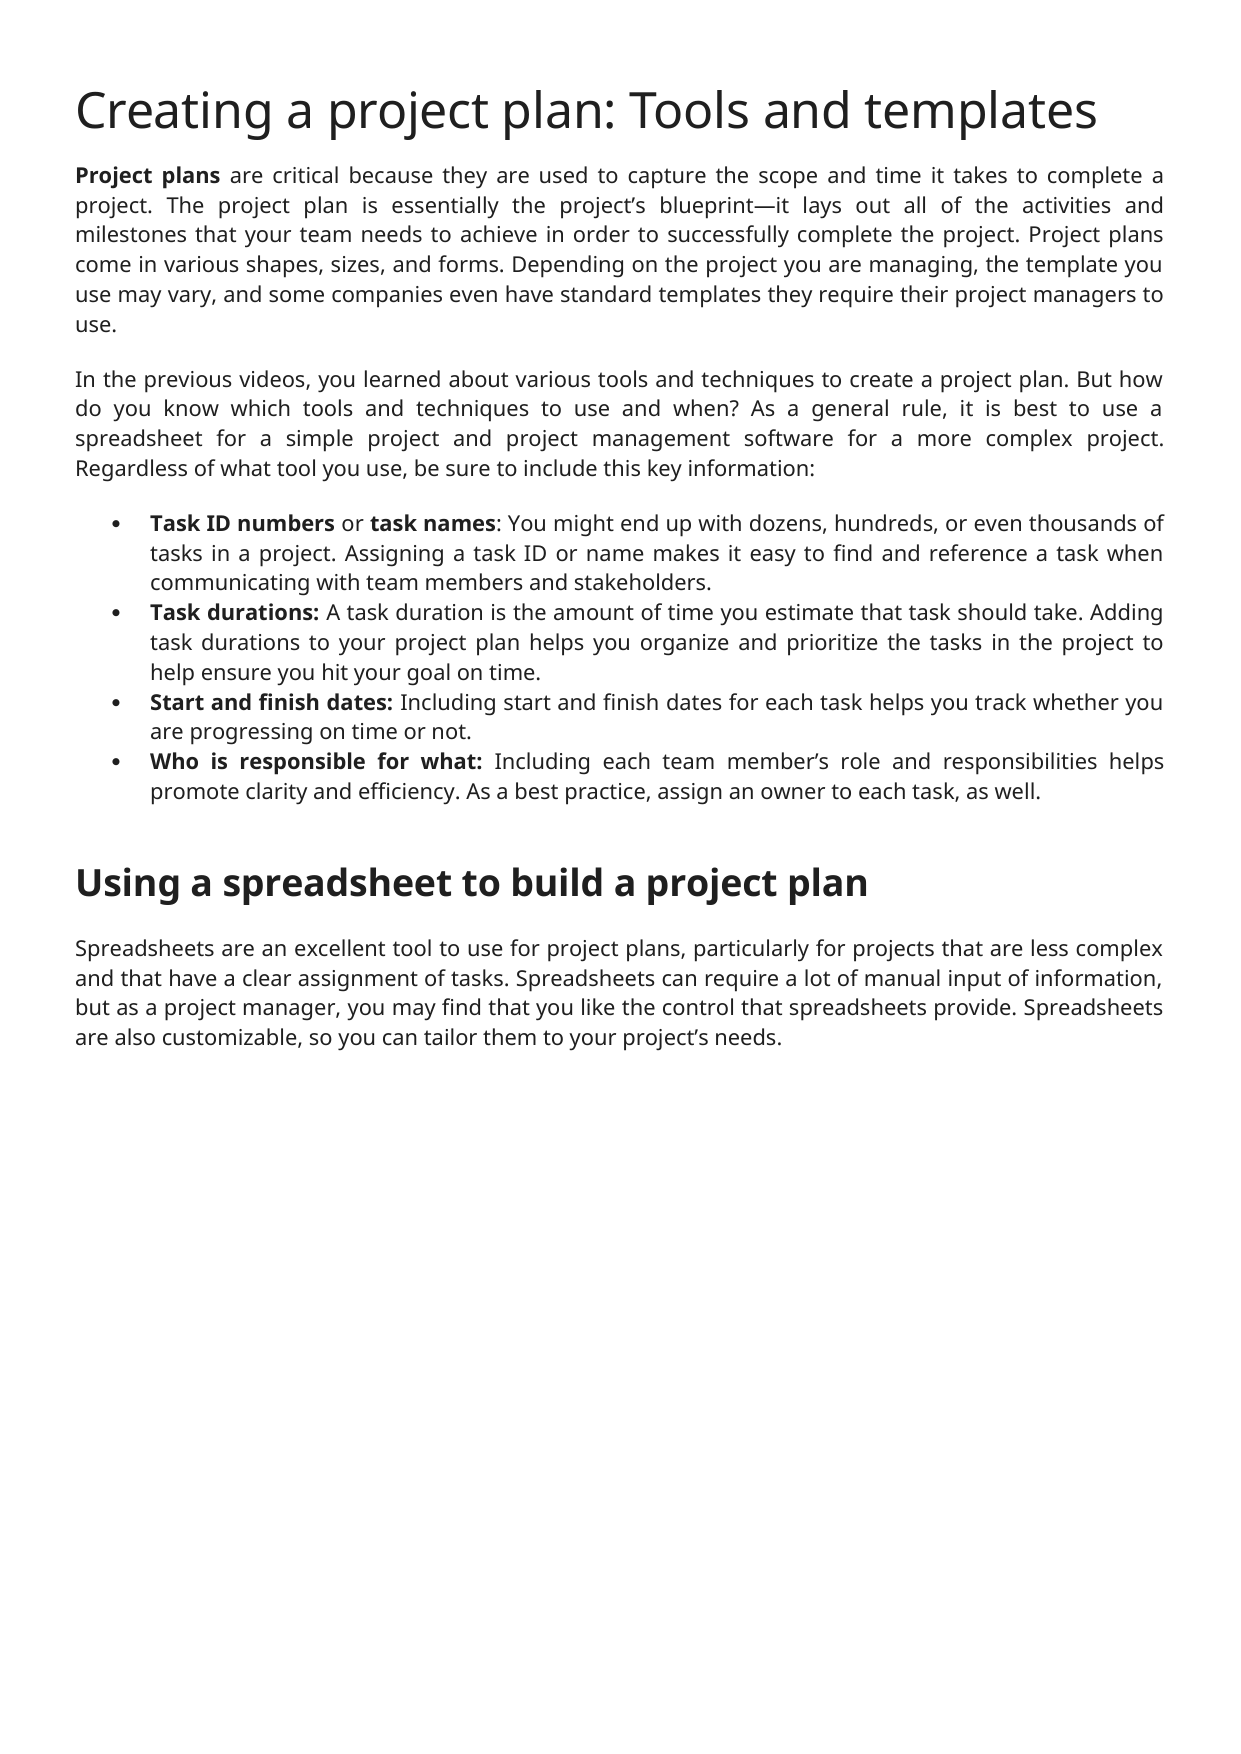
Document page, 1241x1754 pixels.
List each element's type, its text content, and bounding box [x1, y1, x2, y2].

text In the previous videos, you learned about various tools and techniques to create a project plan. But how do you know which tools and techniques to use and when? As a general rule, it is best to use a spreadsheet for a simple project and project management software for a more complex project. Regardless of what tool you use, be sure to include this key information: [75, 363, 1165, 483]
text Project plans are critical because they are used to capture the scope and time it takes to complete a project. The project plan is essentially the project’s blueprint—it lays out all of the activities and milestones that your team needs to achieve in order to successfully complete the project. Project plans come in various shapes, sizes, and forms. Depending on the project you are managing, the template you use may vary, and some companies even have standard templates they require their project managers to use. [75, 160, 1165, 338]
text Spreadsheets are an excellent tool to use for project plans, particularly for projects that are less complex and that have a clear assignment of tasks. Spreadsheets can require a lot of manual input of information, but as a project manager, you may find that you like the control that spreadsheets provide. Spreadsheets are also customizable, so you can tailor them to your project’s needs. [75, 933, 1165, 1052]
text Creating a project plan: Tools and templates [75, 75, 1165, 143]
list Start and finish dates: Including start and finish dates for each task helps you track whether you are progressing on time or not. [112, 686, 1165, 746]
text Using a spreadsheet to build a project plan [75, 806, 1165, 908]
list Task durations: A task duration is the amount of time you estimate that task should take. Adding task durations to your project plan helps you organize and prioritize the tasks in the project to help ensure you hit your goal on time. [112, 597, 1165, 686]
list Task ID numbers or task names: You might end up with dozens, hundreds, or even thousands of tasks in a project. Assigning a task ID or name makes it easy to find and reference a task when communicating with team members and stakeholders. [112, 508, 1165, 597]
list Who is responsible for what: Including each team member’s role and responsibilities helps promote clarity and efficiency. As a best practice, assign an owner to each task, as well. [112, 746, 1165, 806]
